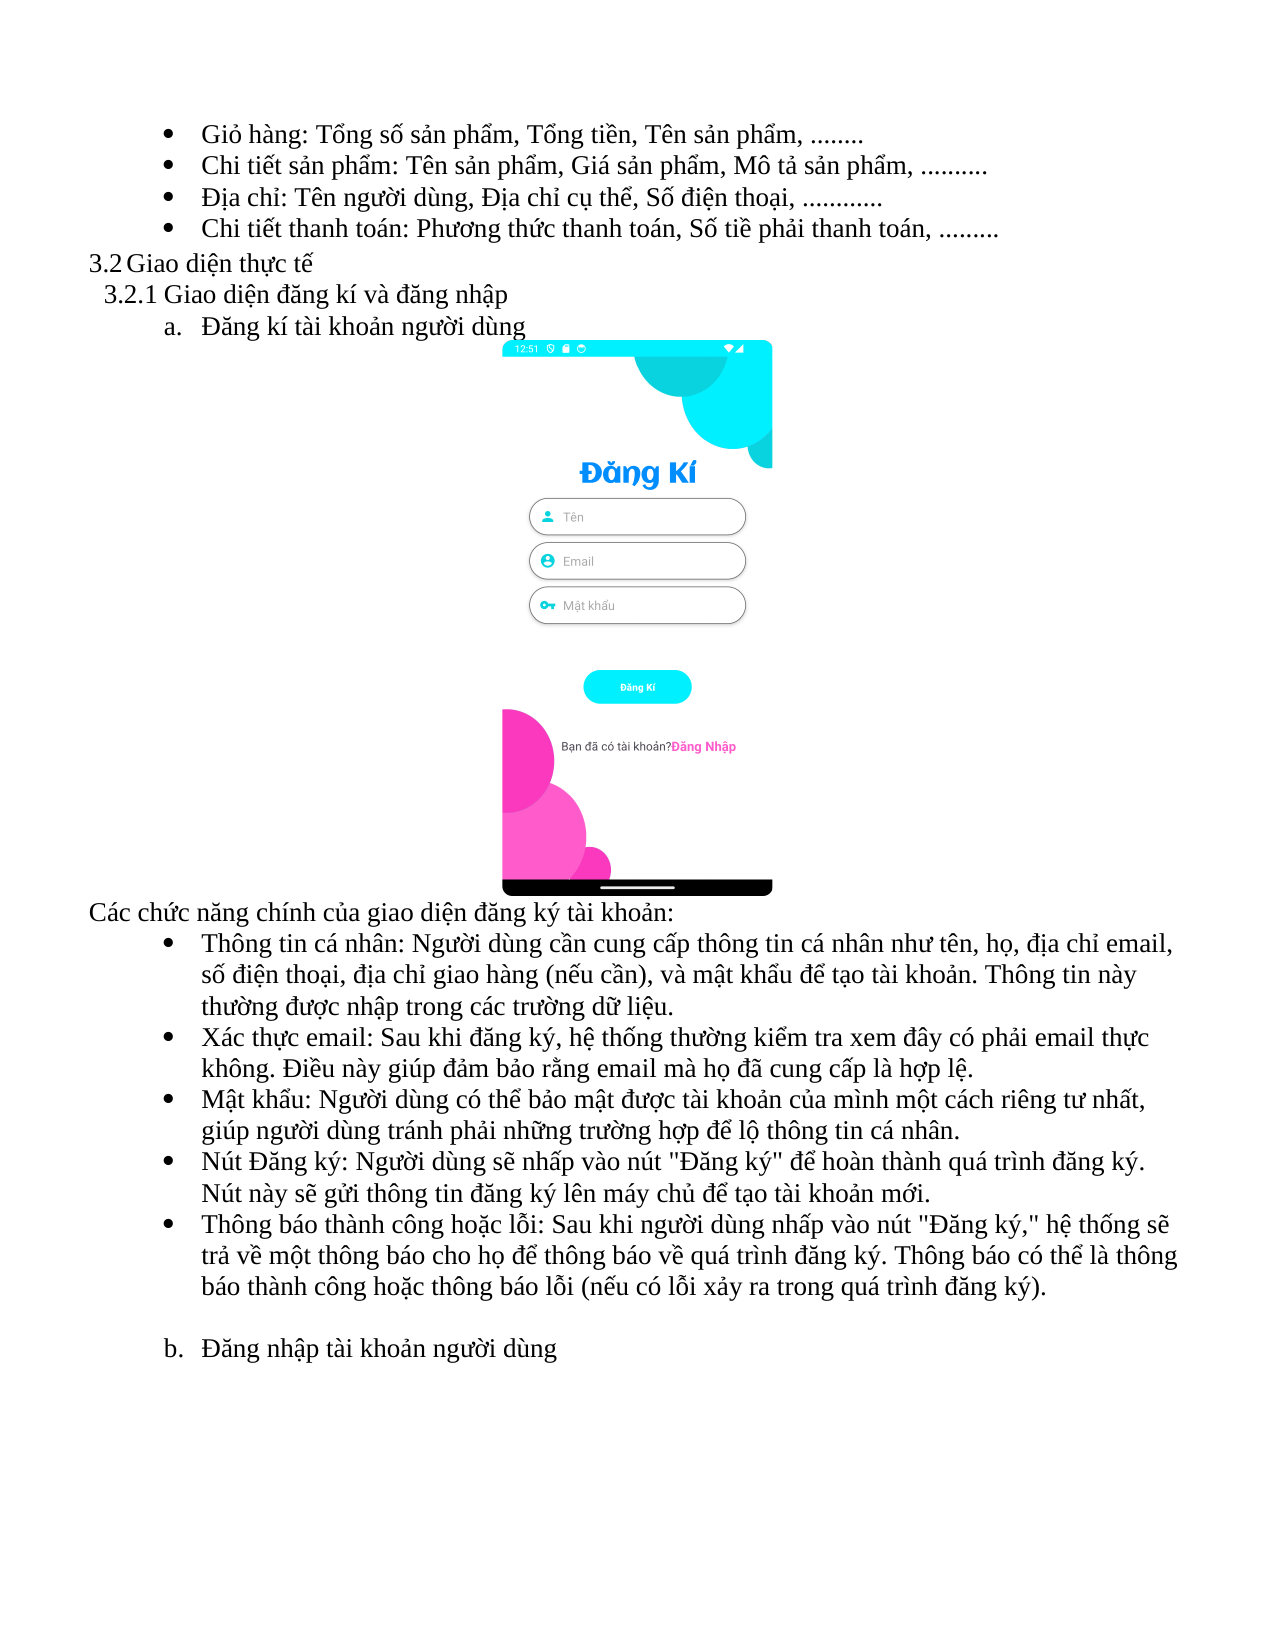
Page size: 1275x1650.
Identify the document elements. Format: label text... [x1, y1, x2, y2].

text Các chức năng chính của giao diện đăng ký tài khoản: [89, 896, 1186, 927]
list Chi tiết thanh toán: Phương thức thanh toán, Số tiề phải thanh toán, ......... [164, 212, 1186, 243]
list Thông tin cá nhân: Người dùng cần cung cấp thông tin cá nhân như tên, họ, địa chỉ email, số điện thoại, địa chỉ giao hàng (nếu cần), và mật khẩu để tạo tài khoản. Thông tin này thường được nhập trong các trường dữ liệu. [164, 927, 1186, 1021]
list Xác thực email: Sau khi đăng ký, hệ thống thường kiểm tra xem đây có phải email thực không. Điều này giúp đảm bảo rằng email mà họ đã cung cấp là hợp lệ. [164, 1021, 1186, 1083]
list Giỏ hàng: Tổng số sản phẩm, Tổng tiền, Tên sản phẩm, ........ [164, 118, 1186, 149]
picture [502, 340, 773, 896]
list Chi tiết sản phẩm: Tên sản phẩm, Giá sản phẩm, Mô tả sản phẩm, .......... [164, 149, 1186, 181]
list Giao diện đăng kí và đăng nhập [103, 278, 1186, 309]
list Đăng kí tài khoản người dùng [164, 309, 1186, 341]
list Đăng nhập tài khoản người dùng [164, 1333, 1186, 1364]
list Địa chỉ: Tên người dùng, Địa chỉ cụ thể, Số điện thoại, ............ [164, 181, 1186, 212]
list Thông báo thành công hoặc lỗi: Sau khi người dùng nhấp vào nút "Đăng ký," hệ thống sẽ trả về một thông báo cho họ để thông báo về quá trình đăng ký. Thông báo có thể là thông báo thành công hoặc thông báo lỗi (nếu có lỗi xảy ra trong quá trình đăng ký). [164, 1208, 1186, 1301]
list Nút Đăng ký: Người dùng sẽ nhấp vào nút "Đăng ký" để hoàn thành quá trình đăng ký. Nút này sẽ gửi thông tin đăng ký lên máy chủ để tạo tài khoản mới. [164, 1146, 1186, 1208]
subtitle Giao diện thực tế [89, 247, 1186, 278]
list Mật khẩu: Người dùng có thể bảo mật được tài khoản của mình một cách riêng tư nhất, giúp người dùng tránh phải những trường hợp để lộ thông tin cá nhân. [164, 1083, 1186, 1146]
